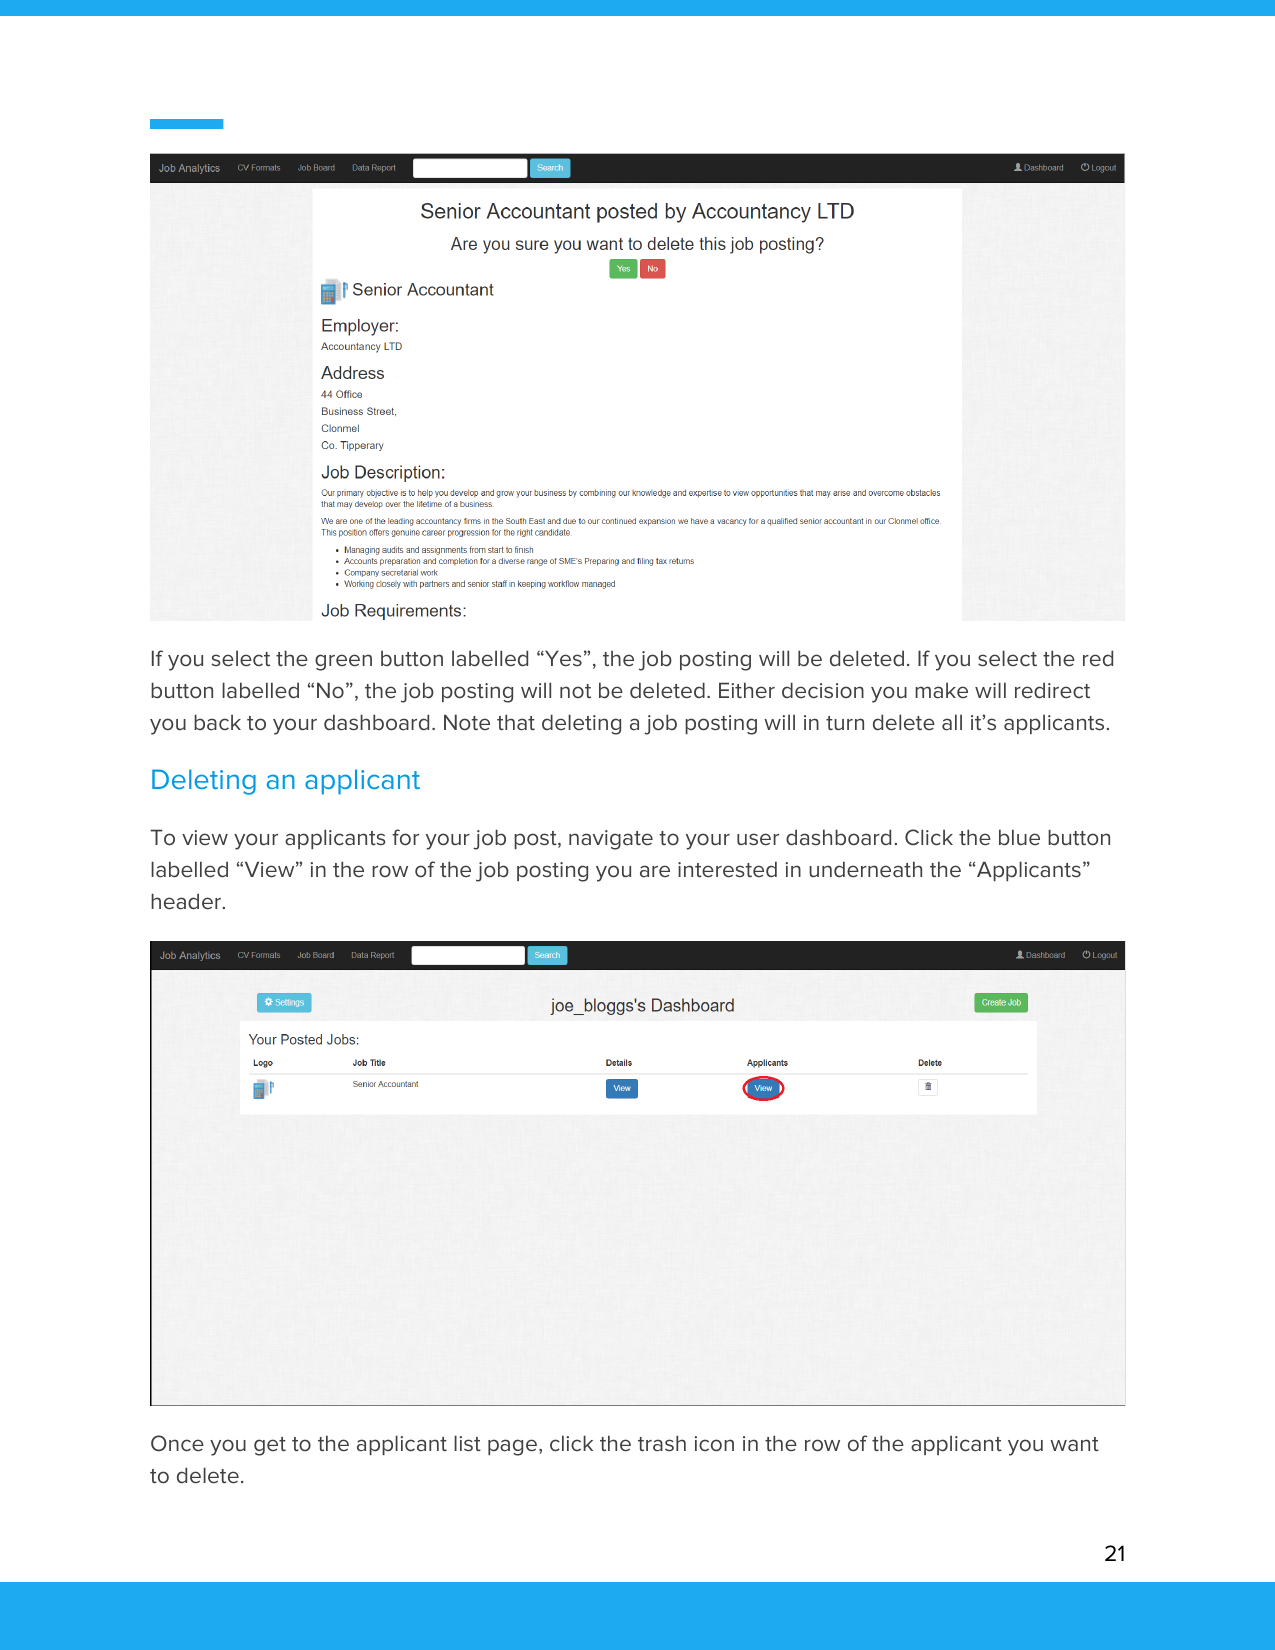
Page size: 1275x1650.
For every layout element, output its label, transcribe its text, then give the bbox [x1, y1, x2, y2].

text Once you get to the applicant list page, click the trash icon in the row of the applicant you want to delete. [150, 1431, 1125, 1491]
text To view your applicants for your job post, navigate to your user dashboard. Click the blue button labelled “View” in the row of the job posting you are interested in underneath the “Applicants” header. [150, 824, 1125, 916]
picture [0, 0, 1275, 16]
picture [150, 119, 224, 129]
picture [150, 153, 1125, 621]
picture [150, 941, 1125, 1406]
text Deleting an applicant [150, 762, 1125, 798]
text If you select the green button labelled “Yes”, the job posting will be deleted. If you select the red button labelled “No”, the job posting will not be deleted. Either decision you make will redirect you back to your dashboard. Note that deleting a job posting will in turn delete all it’s applicants. [150, 645, 1125, 737]
picture [0, 1582, 1275, 1650]
